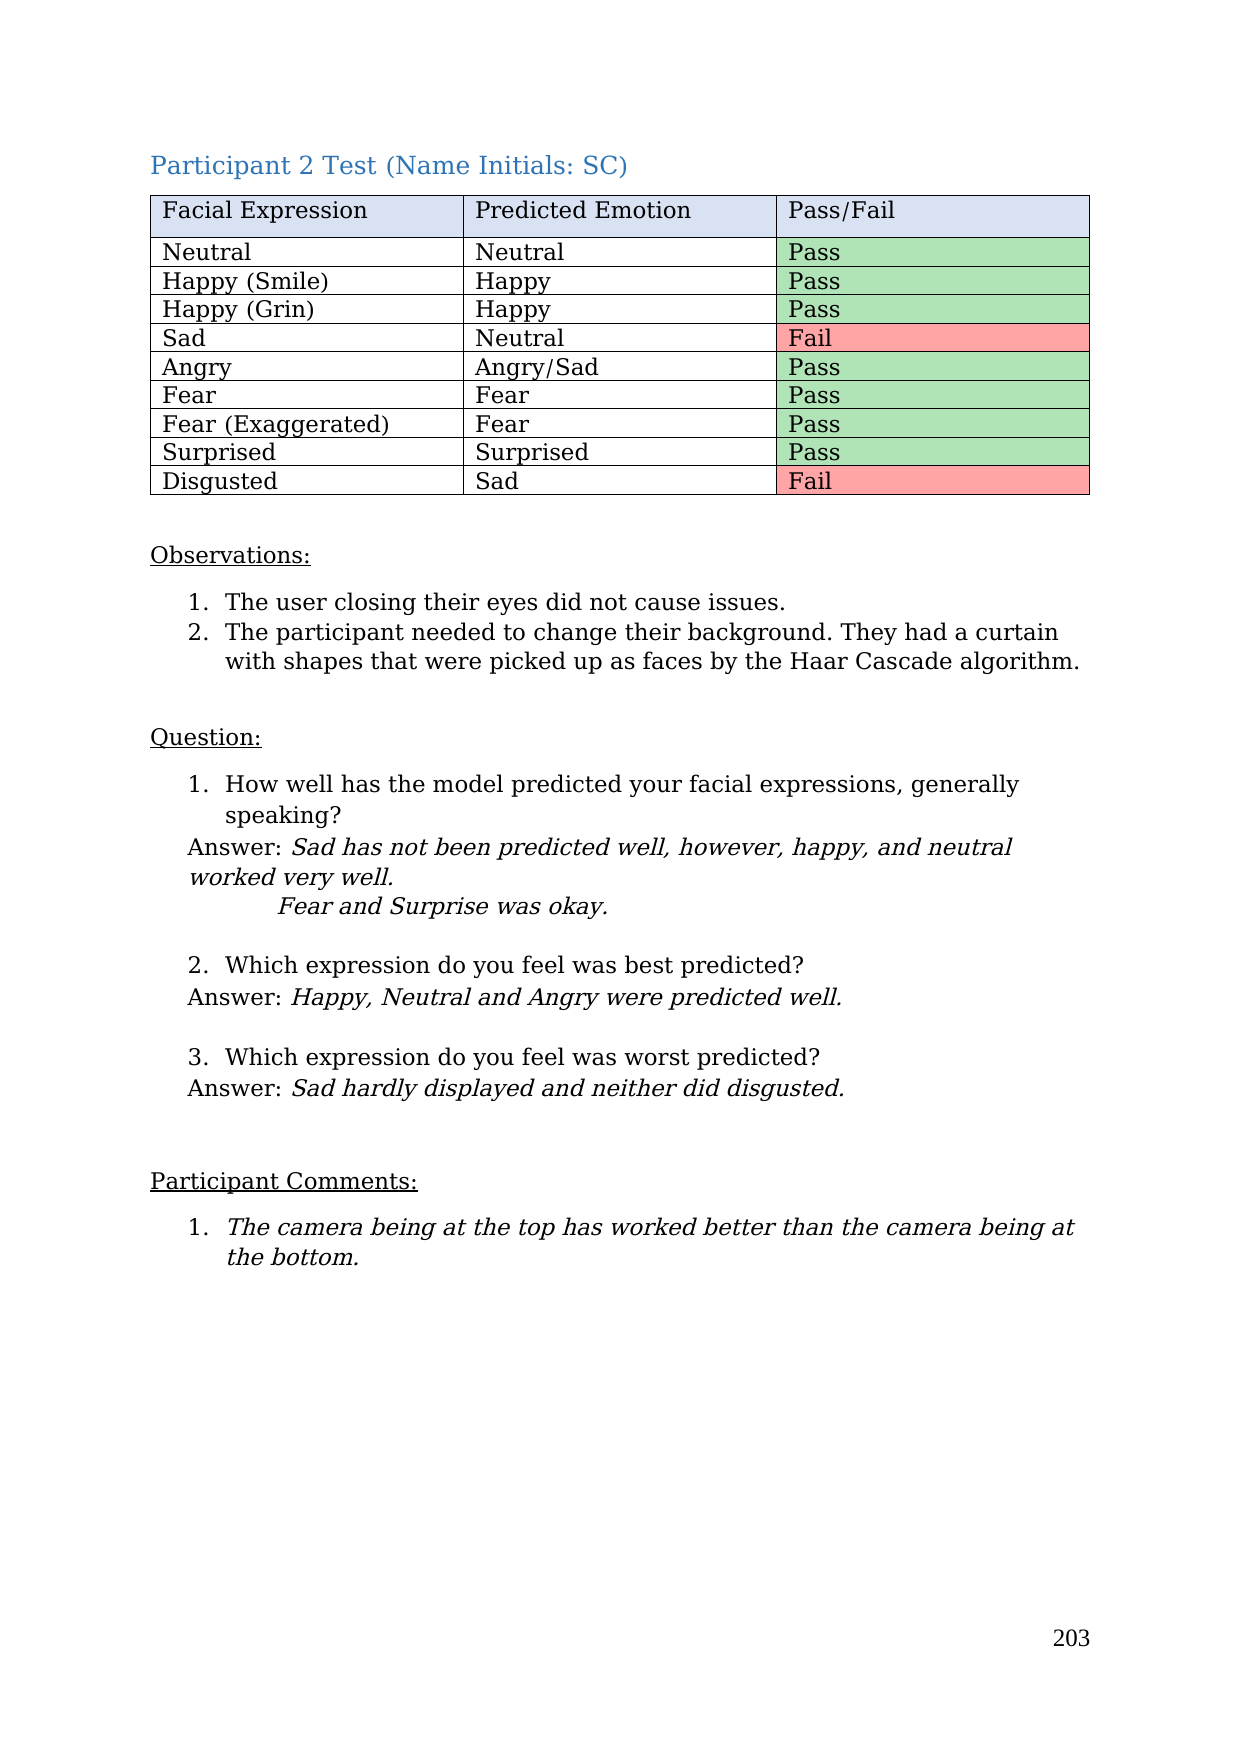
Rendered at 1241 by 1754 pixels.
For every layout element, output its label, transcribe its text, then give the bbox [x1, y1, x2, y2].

table_cell Fail [777, 324, 1089, 351]
table_cell Pass [777, 267, 1089, 294]
table_cell Pass [777, 381, 1089, 408]
list The participant needed to change their background. They had a curtain with shapes that were picked up as faces by the Haar Cascade algorithm. [187, 617, 1090, 674]
table_cell Fail [777, 466, 1089, 494]
table_cell Happy (Smile) [151, 267, 463, 294]
table_cell Pass [777, 238, 1089, 266]
table_cell Pass [777, 295, 1089, 323]
table_cell Happy (Grin) [151, 295, 463, 323]
text Observations: [150, 541, 1090, 569]
table_cell Sad [151, 324, 463, 351]
list Fear and Surprise was okay. [276, 892, 1090, 919]
list How well has the model predicted your facial expressions, generally speaking? [187, 769, 1090, 828]
subtitle Participant 2 Test (Name Initials: SC) [150, 150, 1090, 180]
list The user closing their eyes did not cause issues. [187, 588, 1090, 615]
list Which expression do you feel was worst predicted? [187, 1042, 1090, 1070]
table_cell Disgusted [151, 466, 463, 494]
table_cell Angry/Sad [464, 352, 776, 380]
table_cell Fear [151, 381, 463, 408]
table_cell Fear [464, 381, 776, 408]
table_cell Pass [777, 438, 1089, 465]
table_cell Sad [464, 466, 776, 494]
table_header Predicted Emotion [464, 196, 776, 237]
table_cell Neutral [464, 324, 776, 351]
list Which expression do you feel was best predicted? [187, 951, 1090, 979]
table_cell Surprised [151, 438, 463, 465]
list Answer: Happy, Neutral and Angry were predicted well. [187, 983, 1090, 1010]
table_header Facial Expression [151, 196, 463, 237]
table_cell Angry [151, 352, 463, 380]
table_cell Happy [464, 295, 776, 323]
table_cell Fear [464, 409, 776, 437]
table_cell Pass [777, 352, 1089, 380]
table_cell Happy [464, 267, 776, 294]
list The camera being at the top has worked better than the camera being at the bottom. [187, 1213, 1090, 1270]
text Question: [150, 723, 1090, 751]
table_cell Pass [777, 409, 1089, 437]
text Participant Comments: [150, 1166, 1090, 1194]
table_cell Fear (Exaggerated) [151, 409, 463, 437]
list Answer: Sad hardly displayed and neither did disgusted. [187, 1074, 1090, 1101]
table_cell Neutral [151, 238, 463, 266]
list Answer: Sad has not been predicted well, however, happy, and neutral worked very well. [187, 832, 1090, 890]
table_cell Neutral [464, 238, 776, 266]
table_header Pass/Fail [777, 196, 1089, 237]
table_cell Surprised [464, 438, 776, 465]
